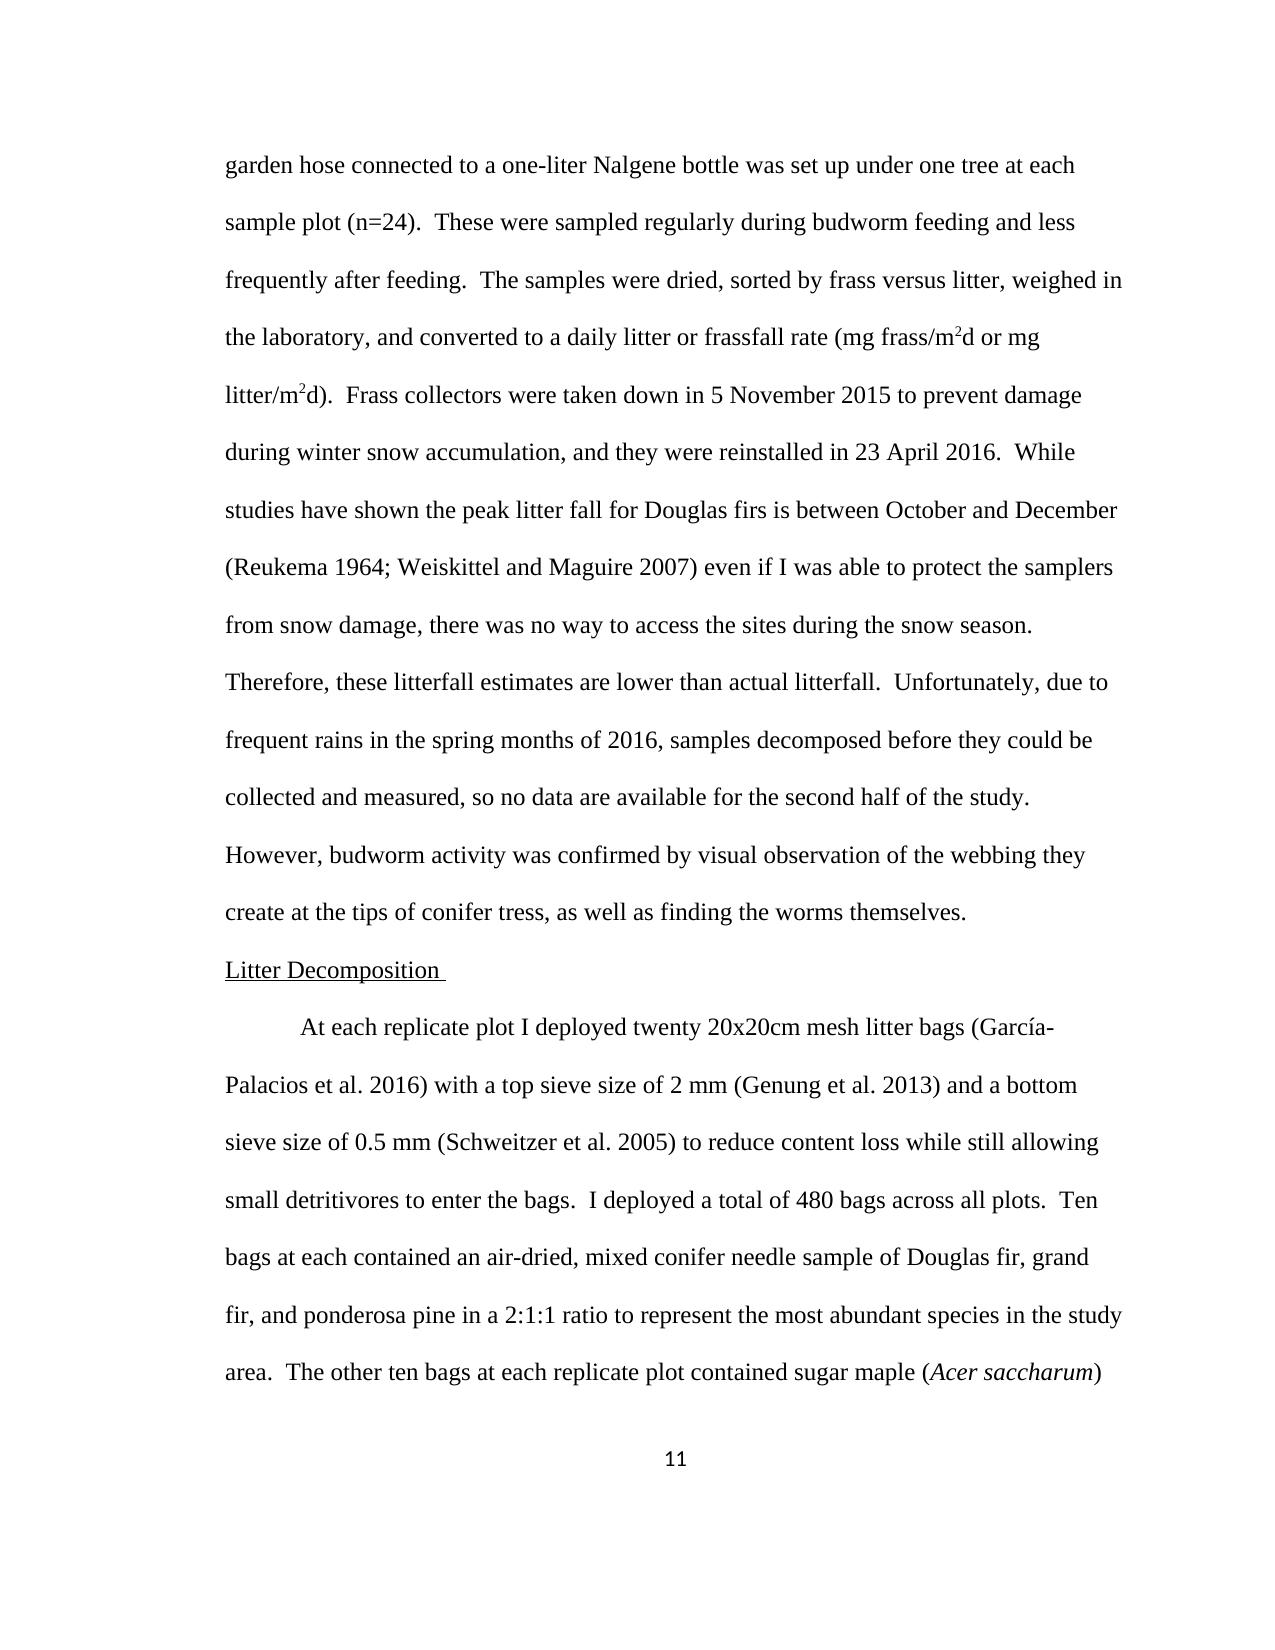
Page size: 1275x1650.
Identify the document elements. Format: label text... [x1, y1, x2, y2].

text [225, 1012, 1125, 1386]
text Litter Decomposition [225, 955, 1125, 984]
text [225, 150, 1125, 926]
